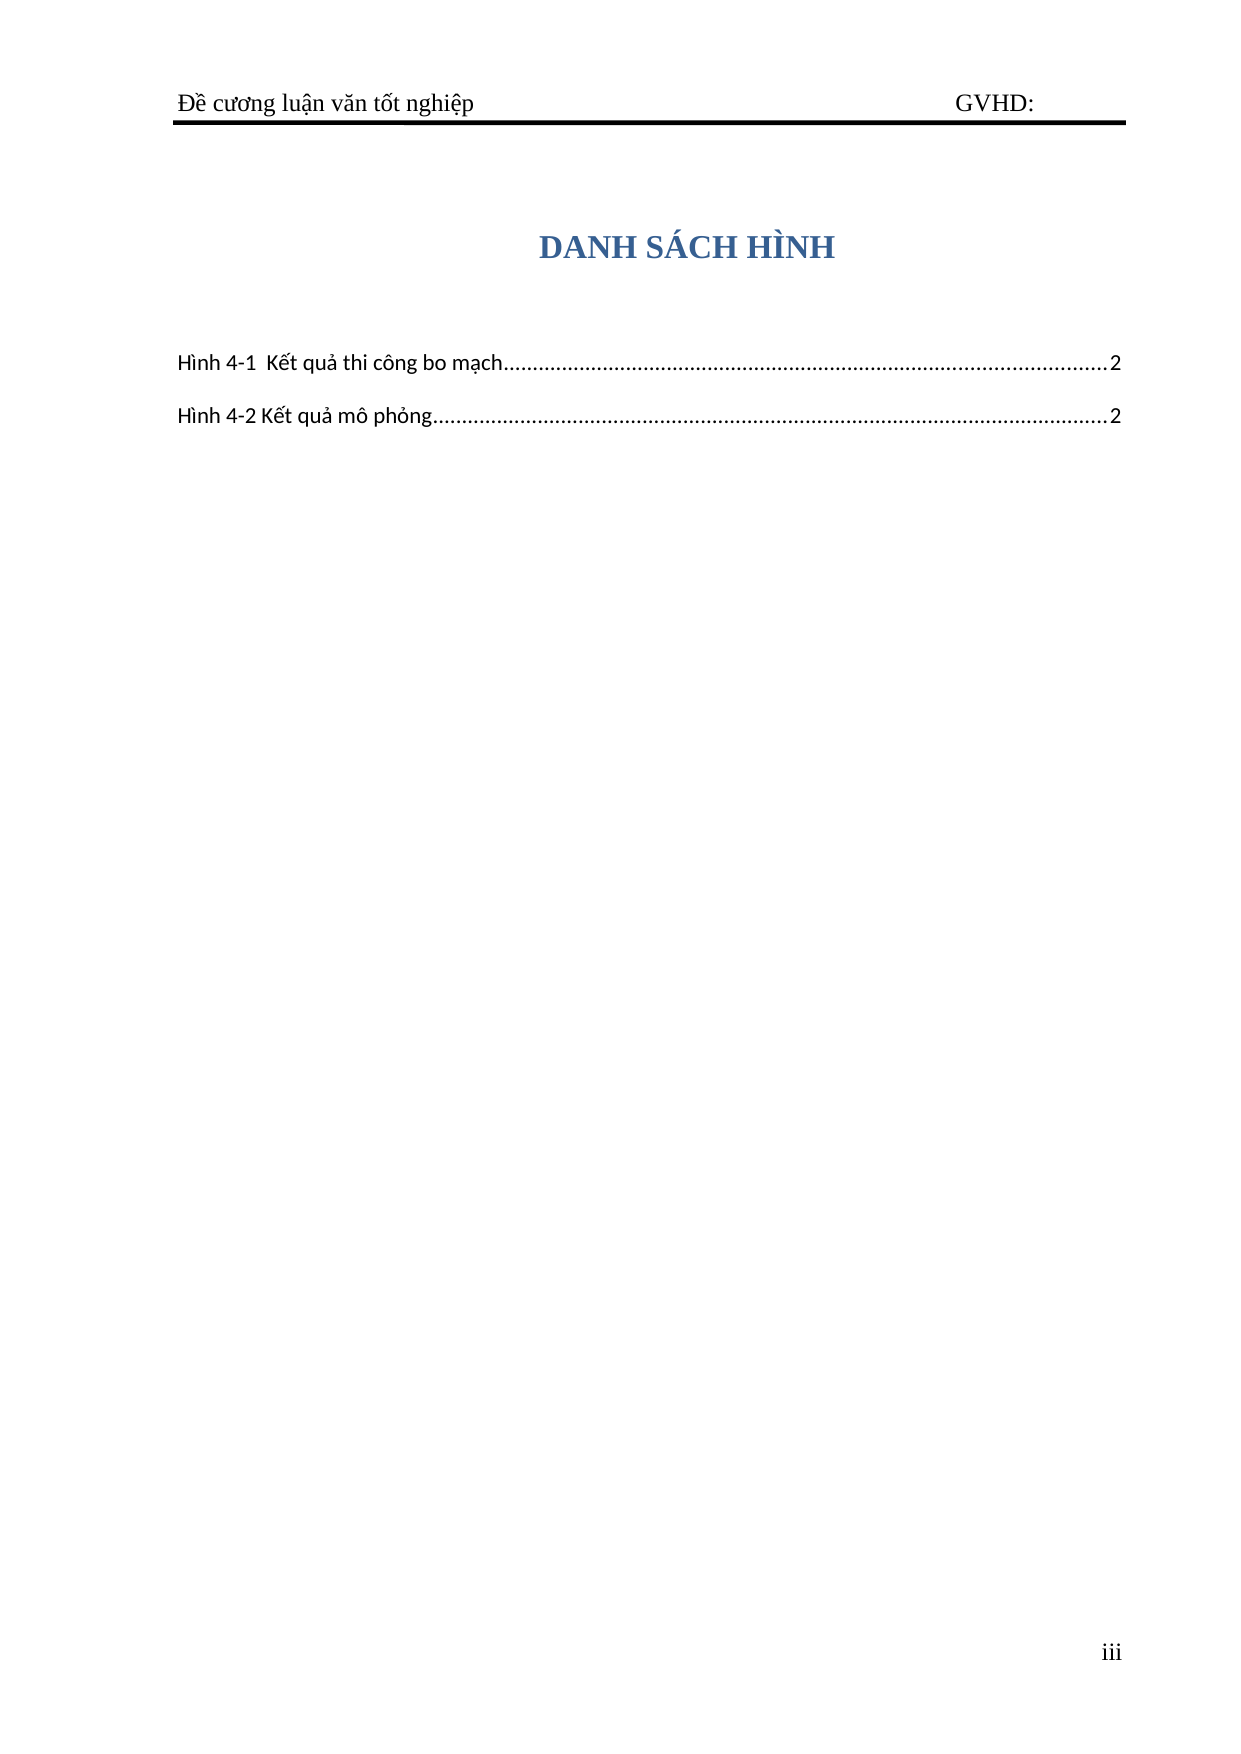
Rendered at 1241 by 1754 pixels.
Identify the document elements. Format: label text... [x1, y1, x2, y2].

text Hình 4-2 Kết quả mô phỏng 2 [177, 401, 1122, 429]
text Hình 4-1 Kết quả thi công bo mạch 2 [177, 348, 1122, 376]
subtitle DANH SÁCH HÌNH [177, 227, 1122, 266]
